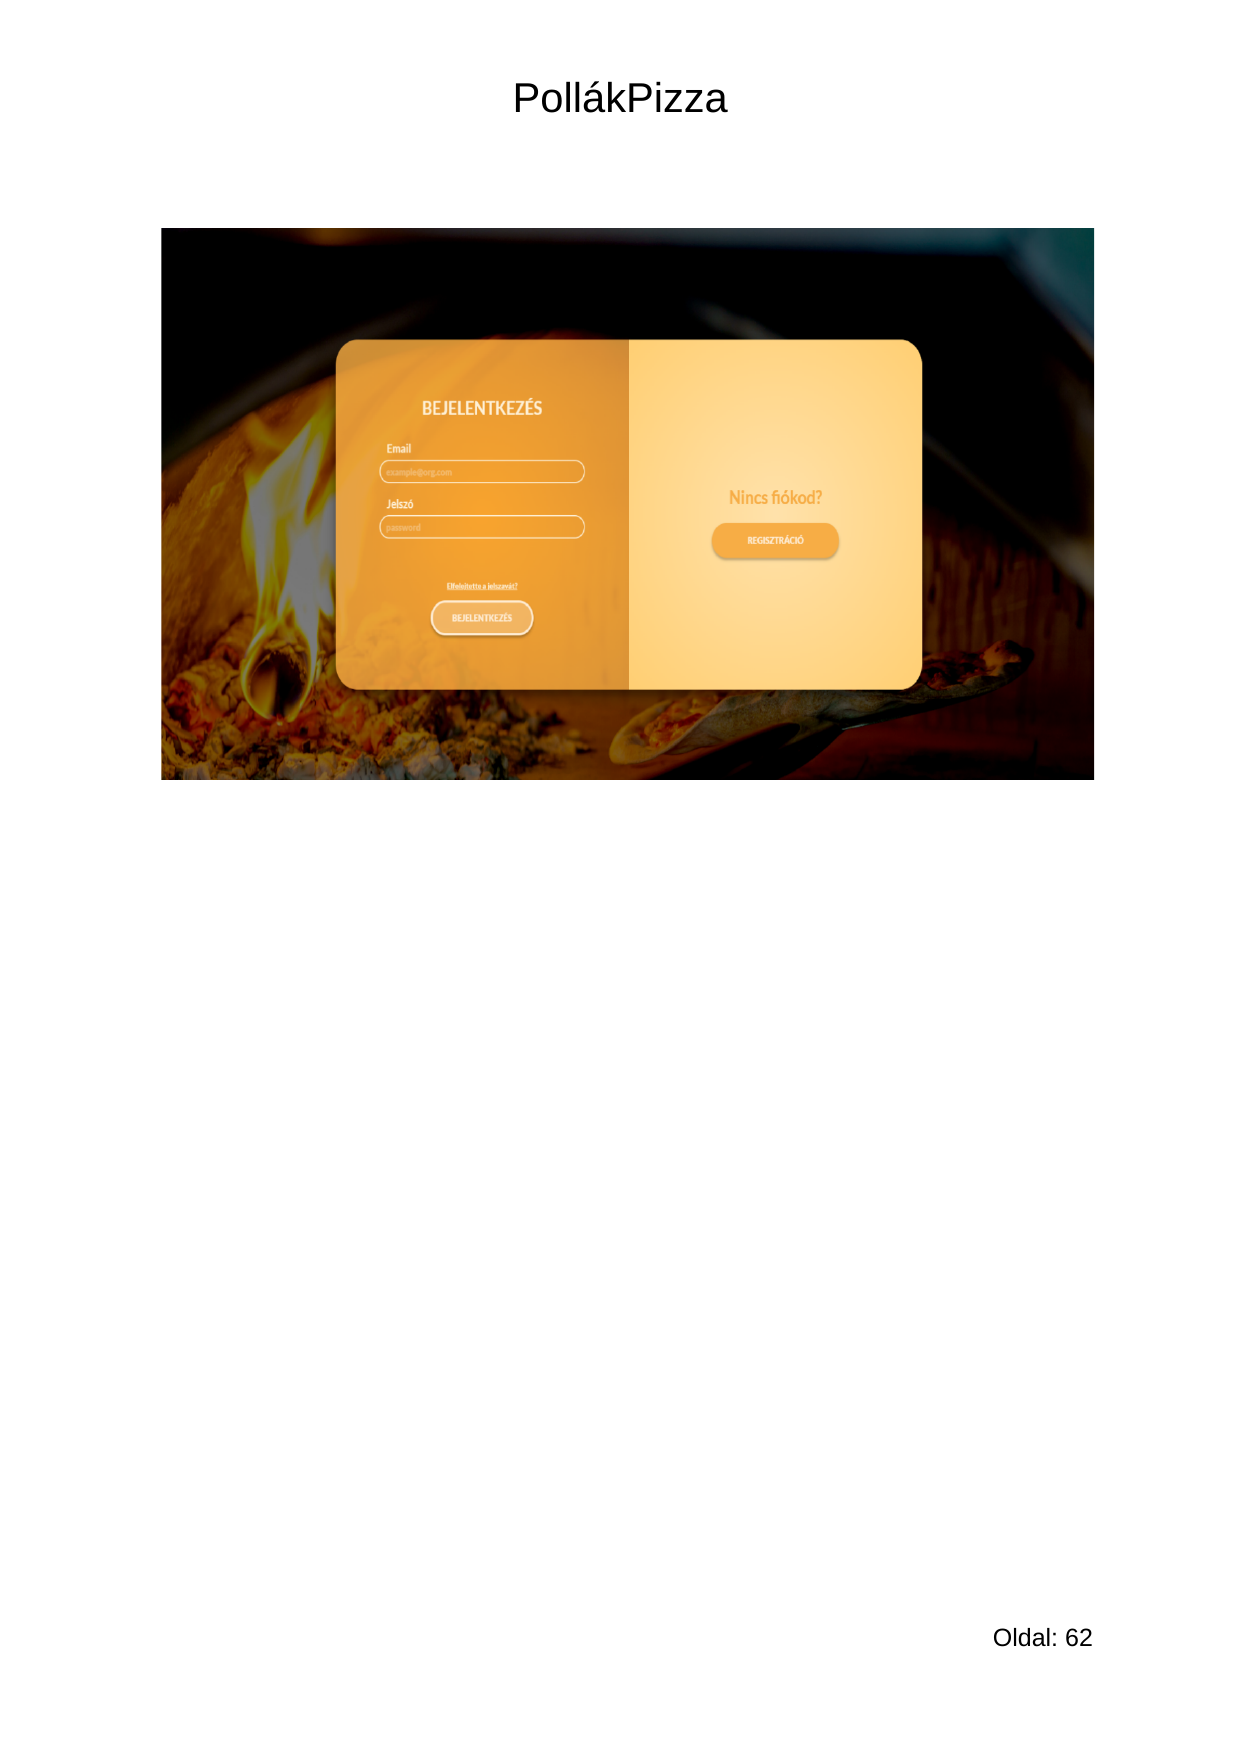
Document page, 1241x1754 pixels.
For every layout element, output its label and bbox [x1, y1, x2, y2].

picture [159, 228, 1094, 779]
